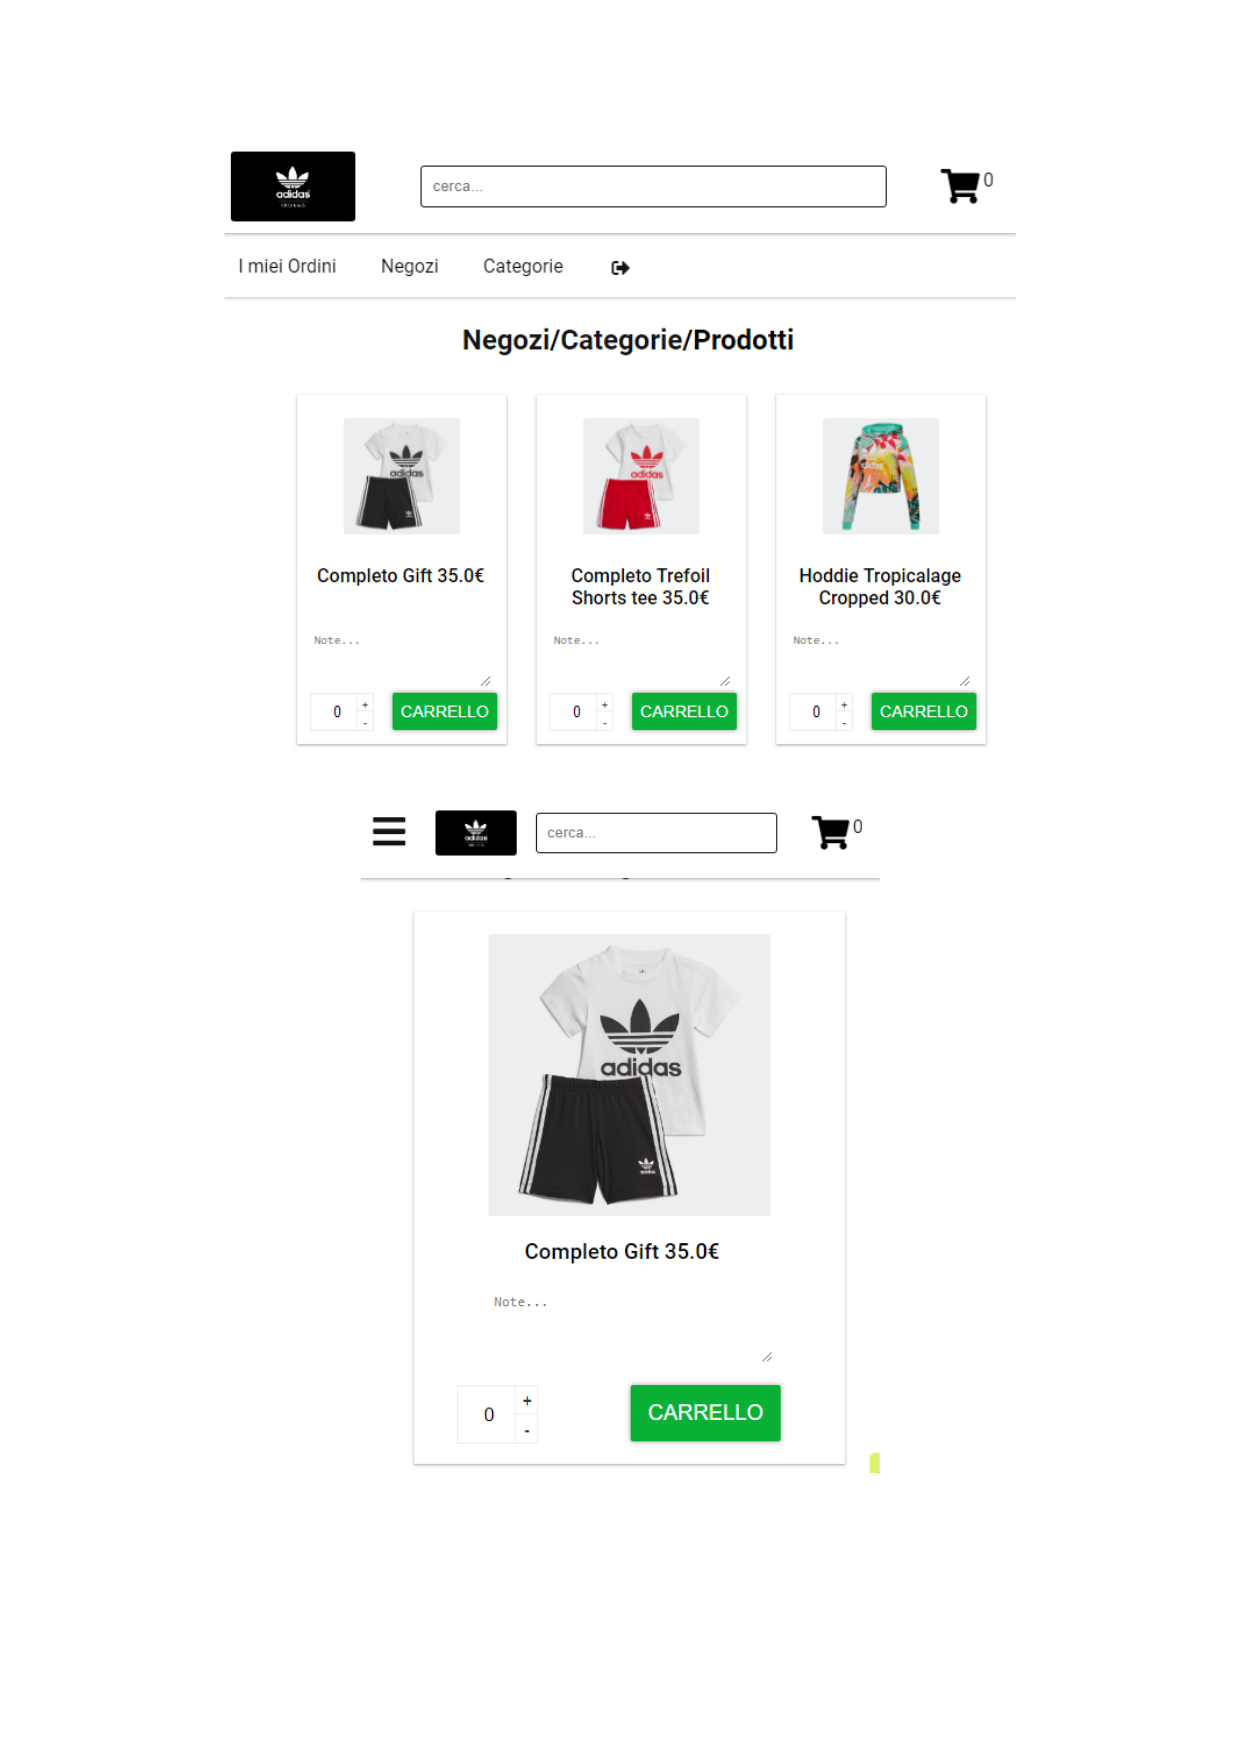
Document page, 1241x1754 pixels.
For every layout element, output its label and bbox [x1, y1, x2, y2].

picture [360, 797, 880, 1473]
picture [224, 147, 1016, 779]
